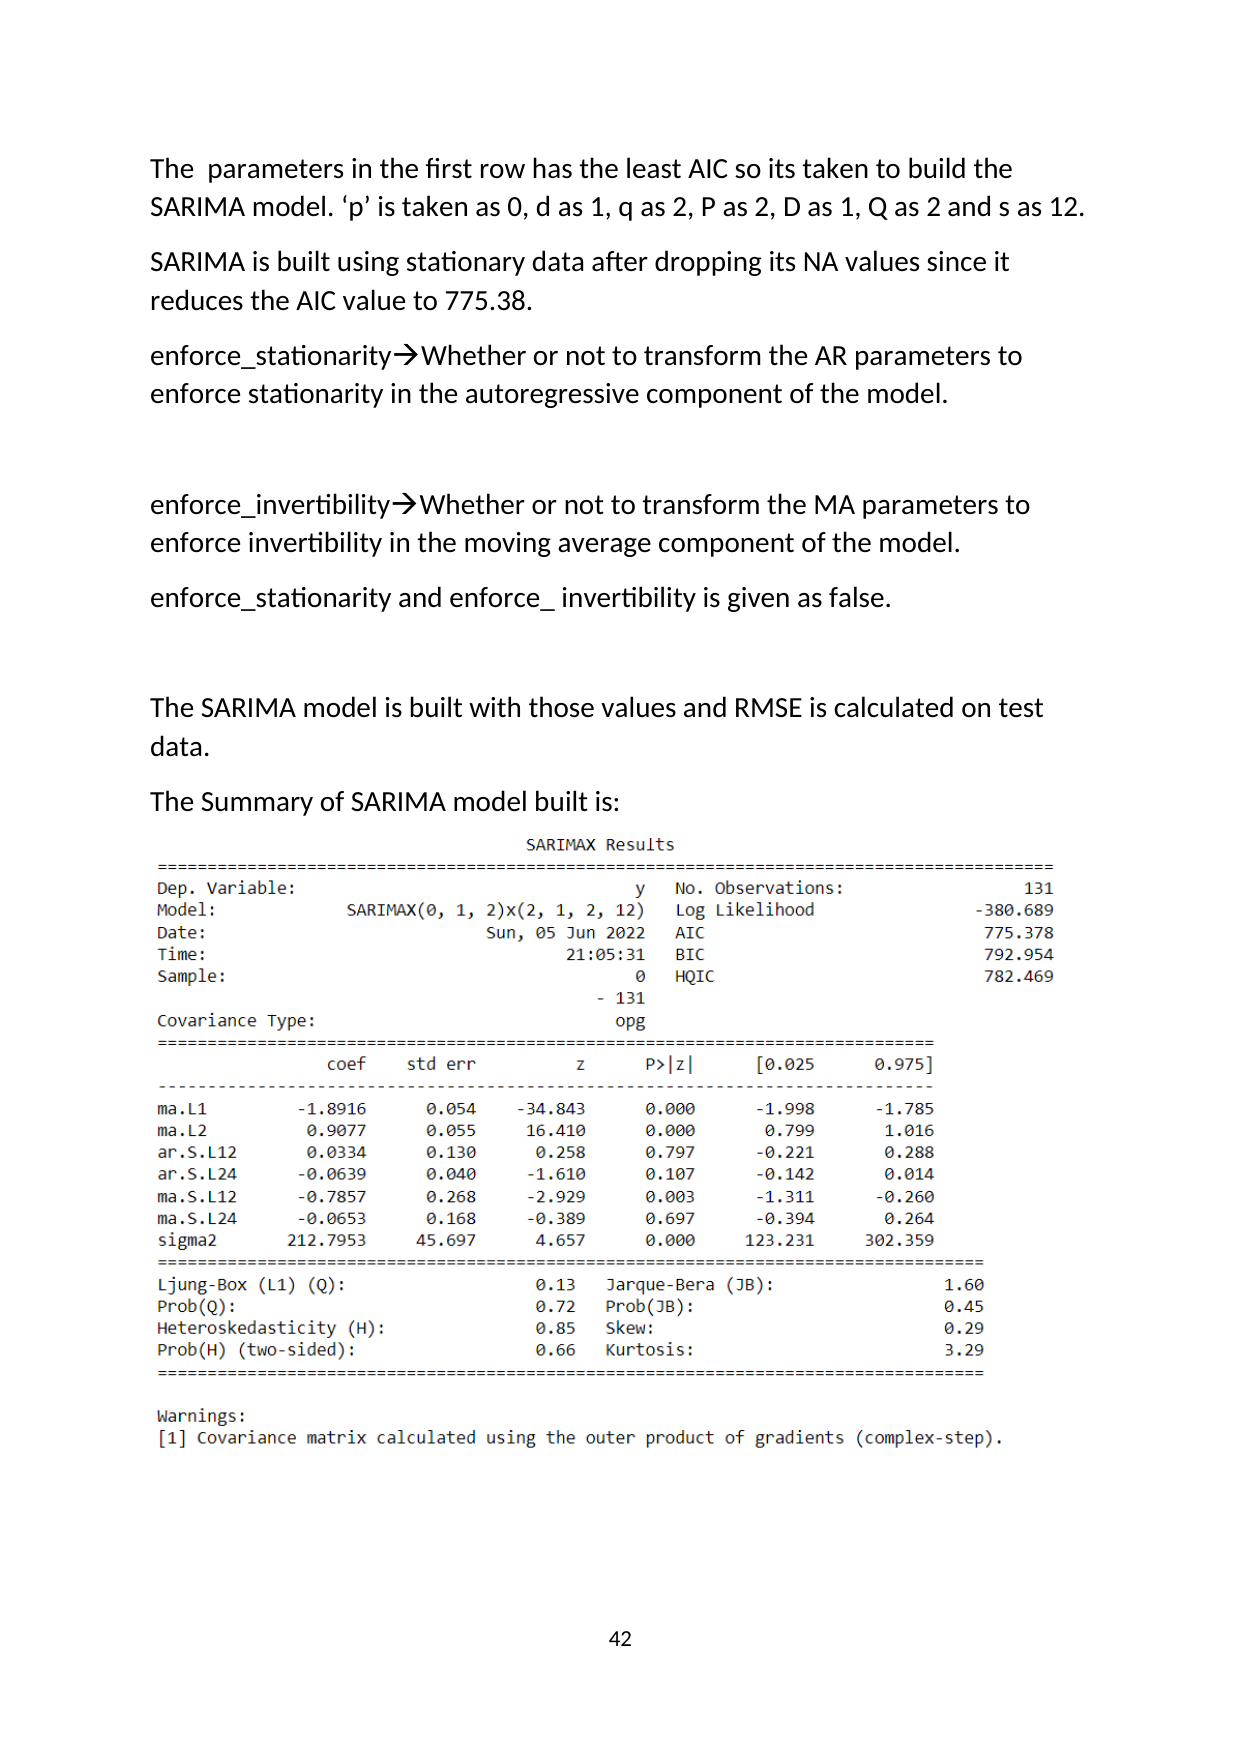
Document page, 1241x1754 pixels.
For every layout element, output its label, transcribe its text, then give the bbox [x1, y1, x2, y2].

text enforce_invertibilityWhether or not to transform the MA parameters to enforce invertibility in the moving average component of the model. [150, 486, 1090, 560]
text SARIMA is built using stationary data after dropping its NA values since it reduces the AIC value to 775.38. [150, 243, 1090, 318]
text The SARIMA model is built with those values and RMSE is calculated on test data. [150, 689, 1090, 763]
text enforce_stationarity and enforce_ invertibility is given as false. [150, 579, 1090, 615]
text The parameters in the first row has the least AIC so its taken to build the SARIMA model. ‘p’ is taken as 0, d as 1, q as 2, P as 2, D as 1, Q as 2 and s as 12. [150, 150, 1090, 224]
text enforce_stationarityWhether or not to transform the AR parameters to enforce stationarity in the autoregressive component of the model. [150, 337, 1090, 411]
text The Summary of SARIMA model built is: [150, 783, 1090, 819]
picture [150, 838, 1091, 1458]
